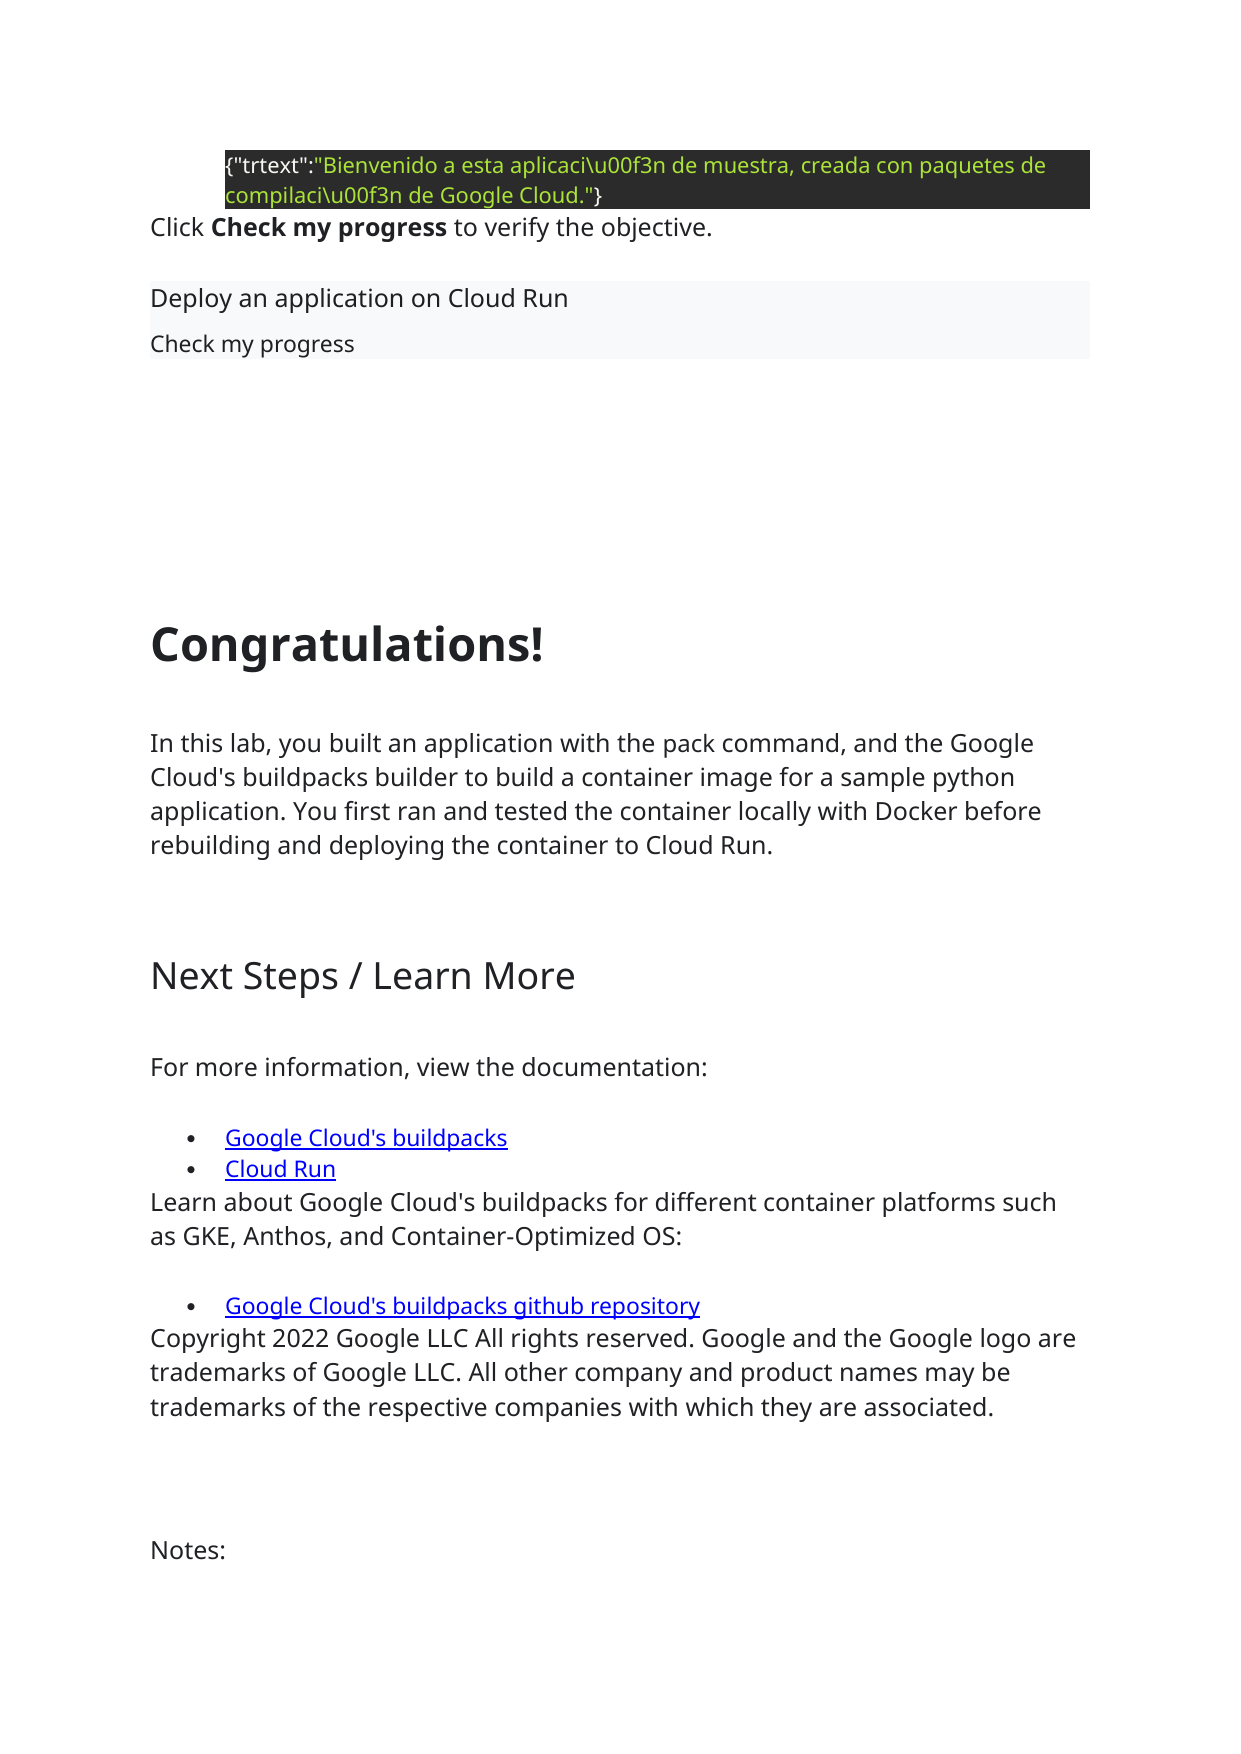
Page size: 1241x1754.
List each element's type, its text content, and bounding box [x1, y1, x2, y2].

text In this lab, you built an application with the pack command, and the Google Cloud's buildpacks builder to build a container image for a sample python application. You first ran and tested the container locally with Docker before rebuilding and deploying the container to Cloud Run. [150, 725, 1090, 862]
text {"trtext":"Bienvenido a esta aplicaci\u00f3n de muestra, creada con paquetes de compilaci\u00f3n de Google Cloud."} [225, 150, 1090, 209]
subtitle Congratulations! [150, 611, 1090, 675]
list Google Cloud's buildpacks github repository [187, 1290, 1090, 1321]
text Copyright 2022 Google LLC All rights reserved. Google and the Google logo are trademarks of Google LLC. All other company and product names may be trademarks of the respective companies with which they are associated. [150, 1321, 1090, 1423]
subtitle Next Steps / Learn More [150, 949, 1090, 1000]
text For more information, view the documentation: [150, 1050, 1090, 1084]
list Google Cloud's buildpacks [187, 1122, 1090, 1153]
text Click Check my progress to verify the objective. [150, 209, 1090, 244]
text Notes: [150, 1532, 1090, 1566]
text Check my progress [150, 328, 1090, 359]
text Learn about Google Cloud's buildpacks for different container platforms such as GKE, Anthos, and Container-Optimized OS: [150, 1184, 1090, 1252]
text Deploy an application on Cloud Run [150, 281, 1090, 315]
list Cloud Run [187, 1153, 1090, 1184]
